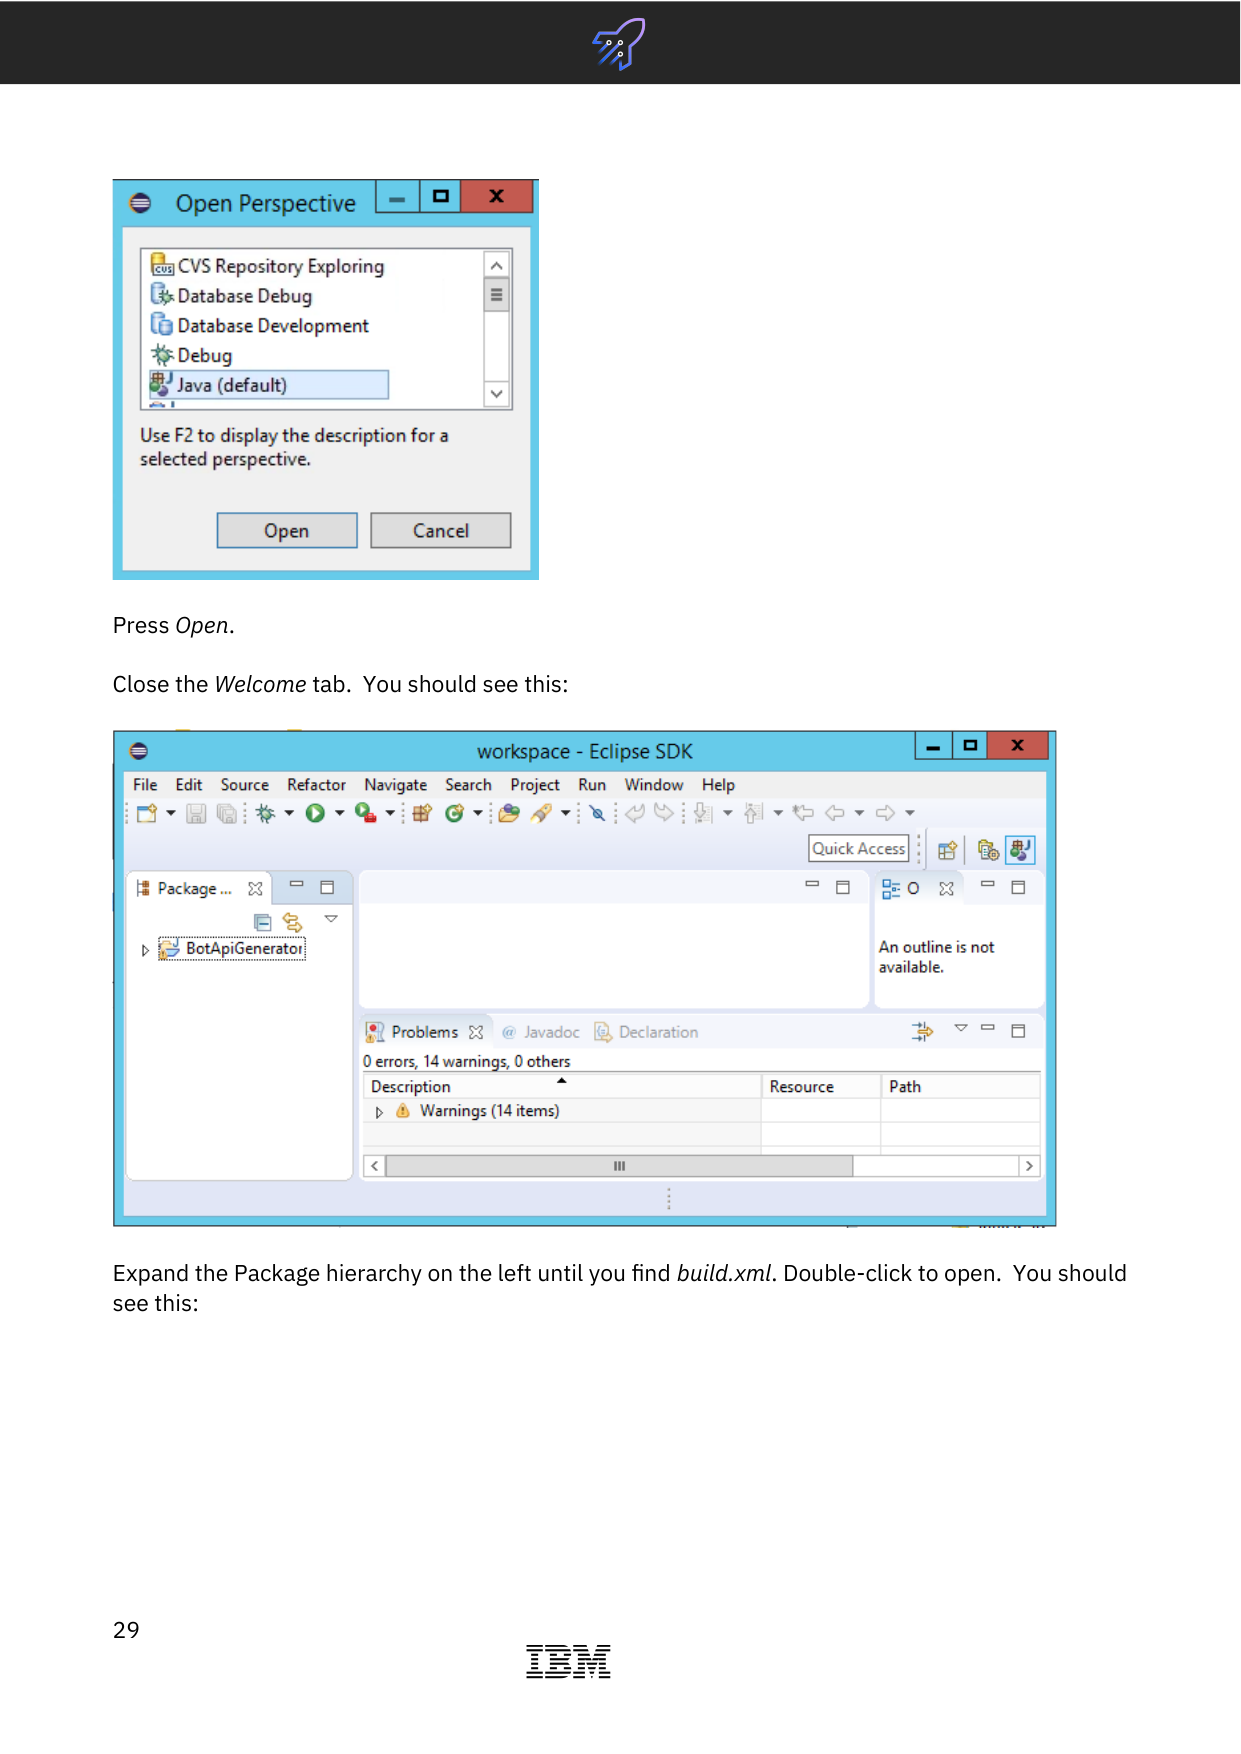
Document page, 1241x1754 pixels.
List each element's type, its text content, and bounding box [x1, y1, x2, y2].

text Expand the Package hierarchy on the left until you find build.xml. Double-click to open. You should see this: [112, 1258, 1128, 1317]
picture [112, 728, 1057, 1228]
picture [588, 14, 649, 75]
picture [112, 179, 539, 580]
picture [526, 1645, 611, 1679]
text Press Open. [112, 609, 1128, 639]
text Close the Welcome tab. You should see this: [112, 669, 1128, 699]
